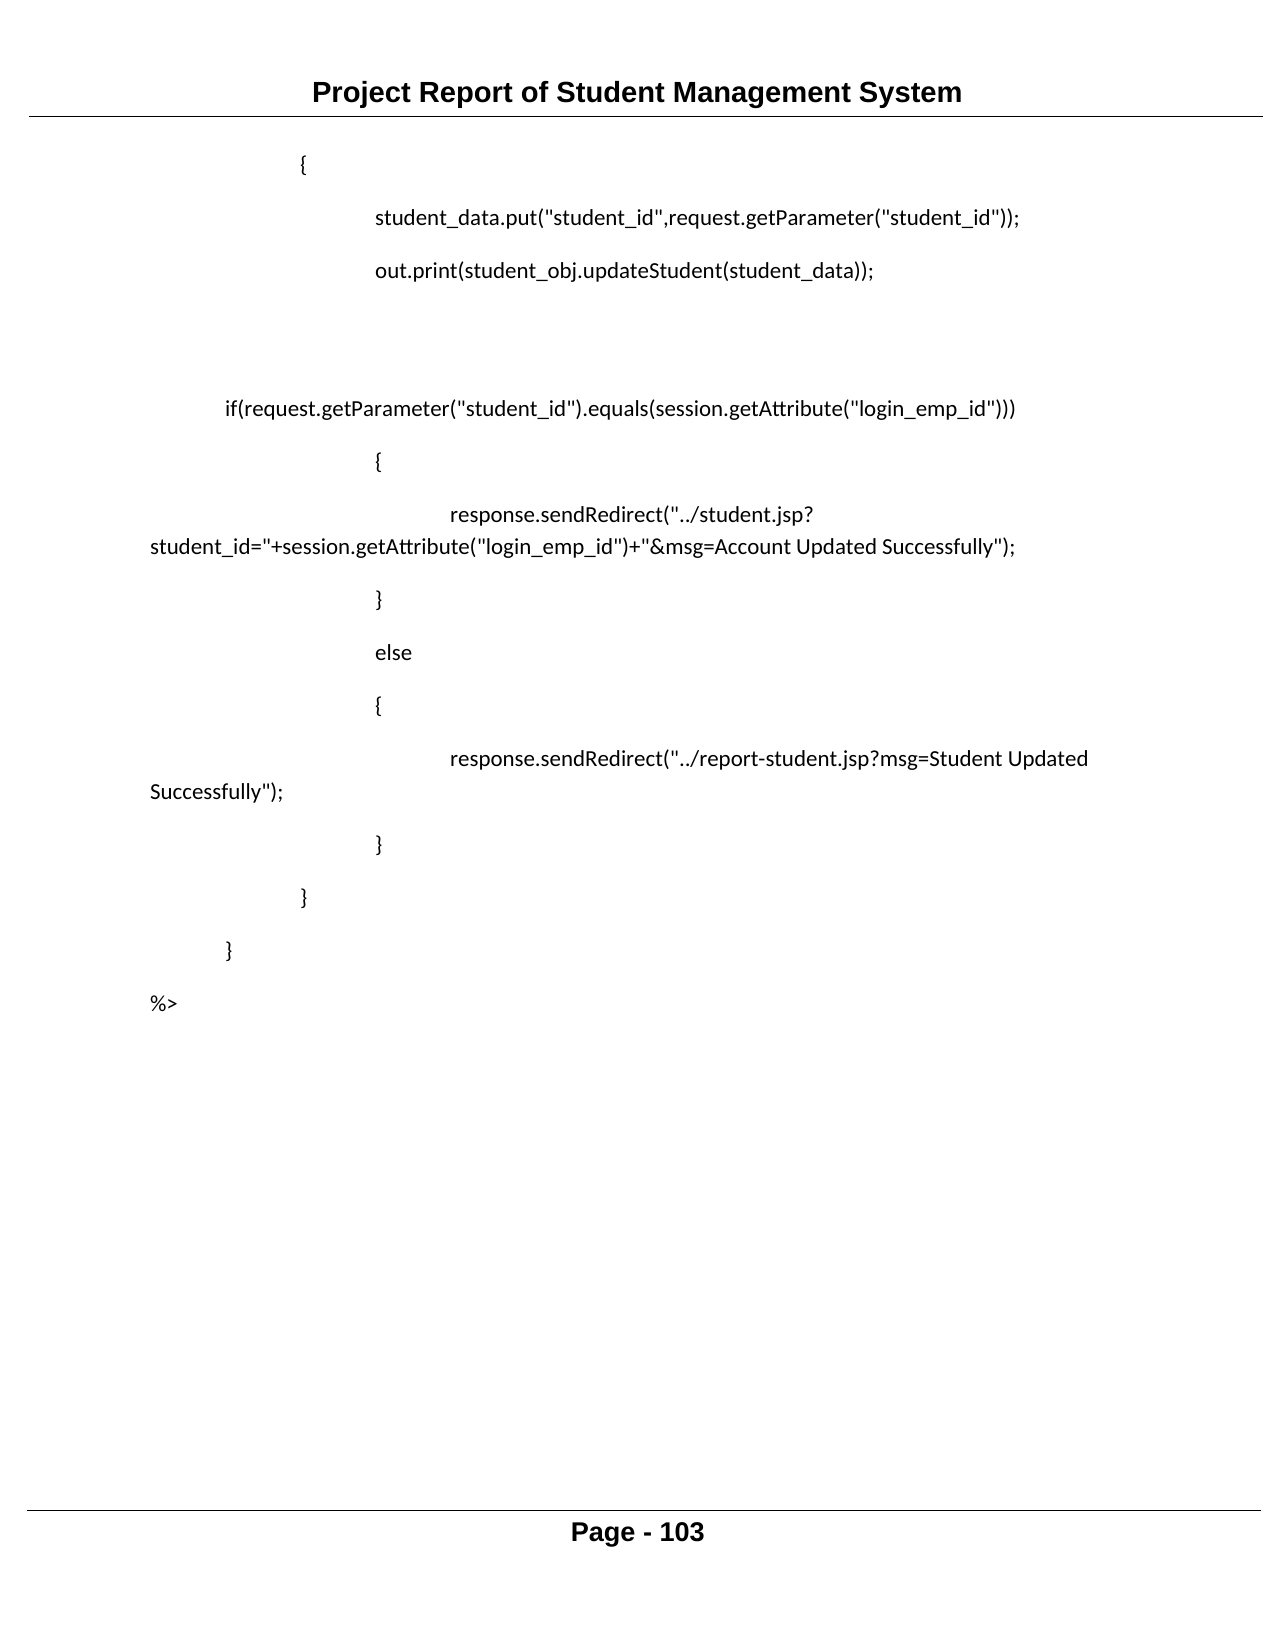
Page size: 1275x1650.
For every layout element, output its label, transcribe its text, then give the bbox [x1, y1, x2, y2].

text } [150, 830, 1125, 858]
text { [150, 692, 1125, 719]
text { [150, 447, 1125, 475]
text else [150, 638, 1125, 667]
text response.sendRedirect("../student.jsp?student_id="+session.getAttribute("login_emp_id")+"&msg=Account Updated Successfully"); [150, 500, 1125, 561]
text out.print(student_obj.updateStudent(student_data)); [150, 256, 1125, 284]
text %> [150, 989, 1125, 1017]
text } [150, 586, 1125, 613]
text student_data.put("student_id",request.getParameter("student_id")); [150, 203, 1125, 231]
text if(request.getParameter("student_id").equals(session.getAttribute("login_emp_id"))) [150, 362, 1125, 422]
text response.sendRedirect("../report-student.jsp?msg=Student Updated Successfully"); [150, 744, 1125, 805]
text } [150, 936, 1125, 964]
text { [150, 150, 1125, 178]
text } [150, 883, 1125, 911]
